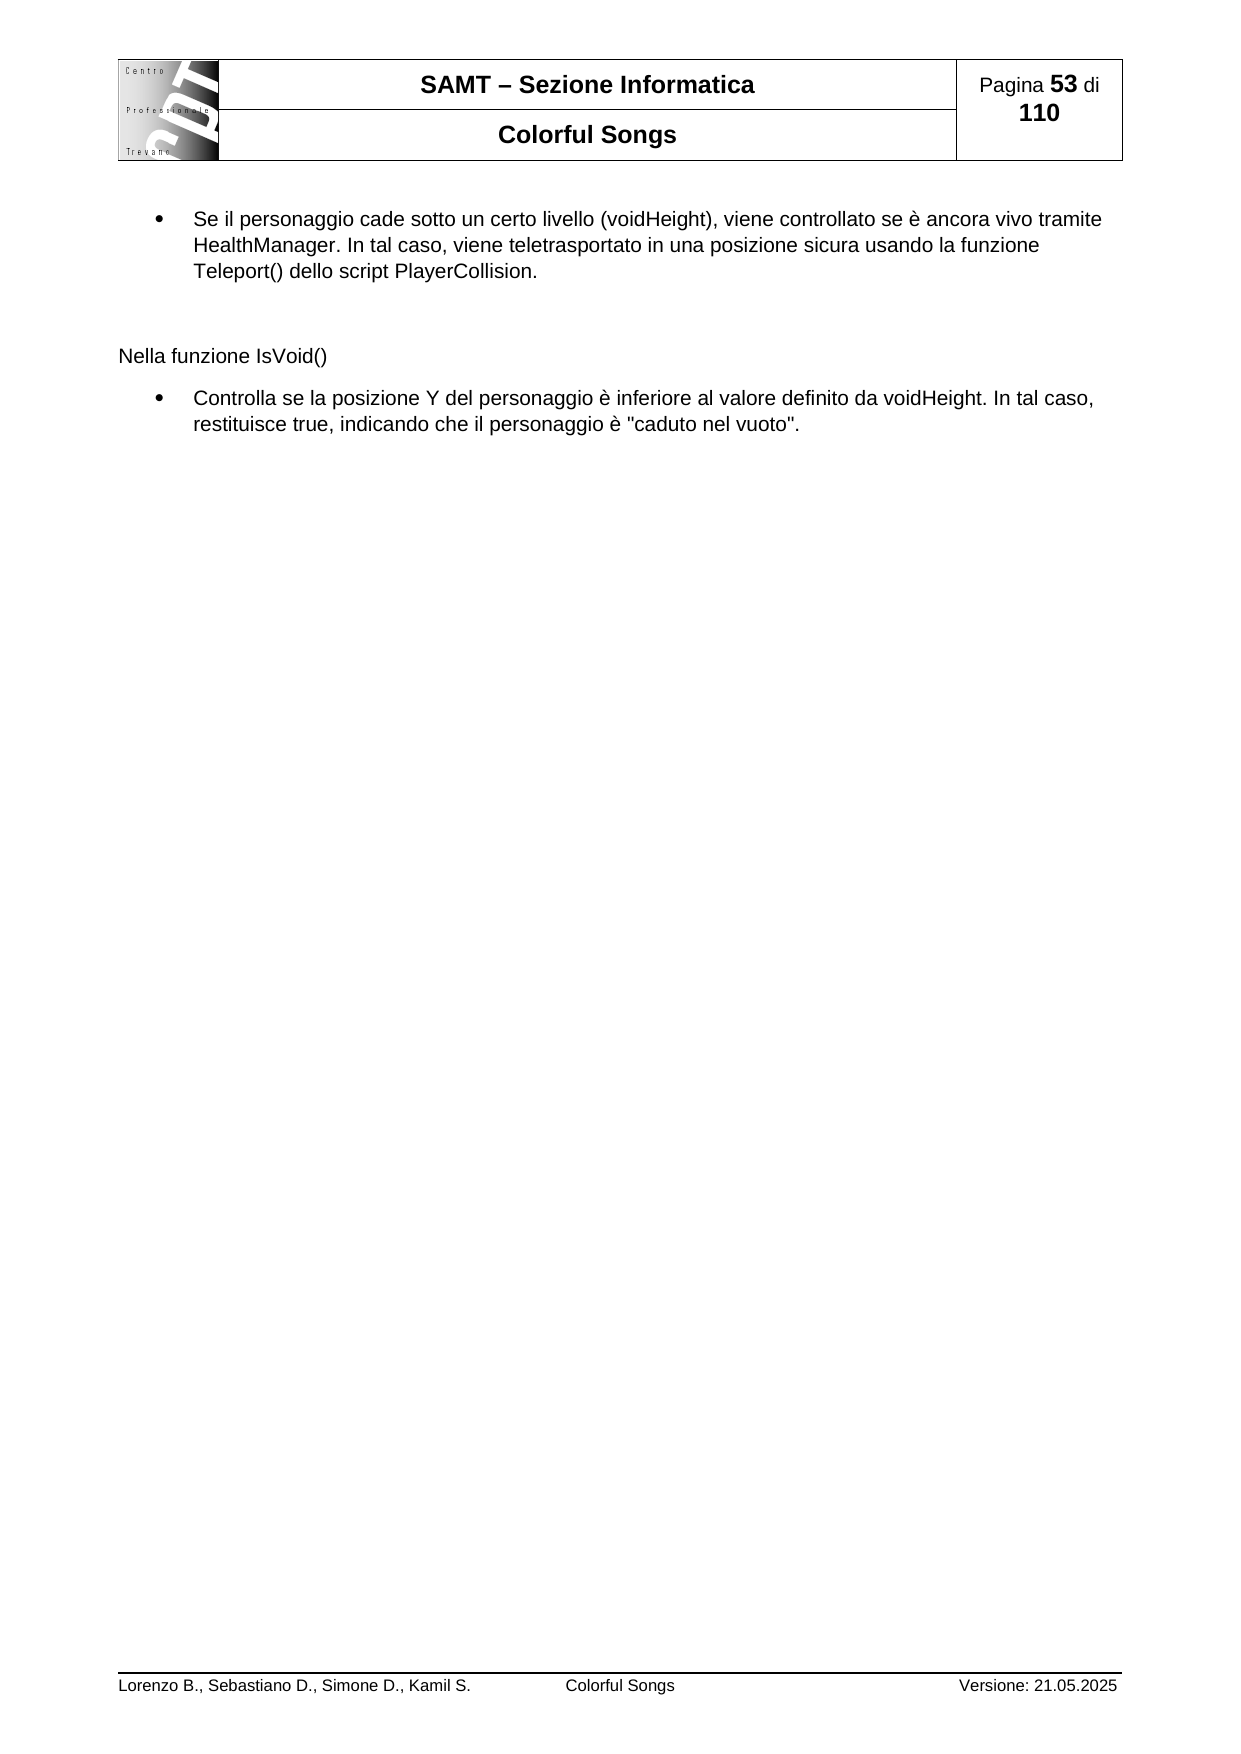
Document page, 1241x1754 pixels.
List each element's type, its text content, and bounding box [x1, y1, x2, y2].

list Se il personaggio cade sotto un certo livello (voidHeight), viene controllato se è ancora vivo tramite HealthManager. In tal caso, viene teletrasportato in una posizione sicura usando la funzione Teleport() dello script PlayerCollision. [156, 207, 1122, 282]
picture [118, 60, 219, 160]
list Controlla se la posizione Y del personaggio è inferiore al valore definito da voidHeight. In tal caso, restituisce true, indicando che il personaggio è "caduto nel vuoto". [156, 386, 1122, 436]
text Nella funzione IsVoid() [118, 343, 1122, 367]
